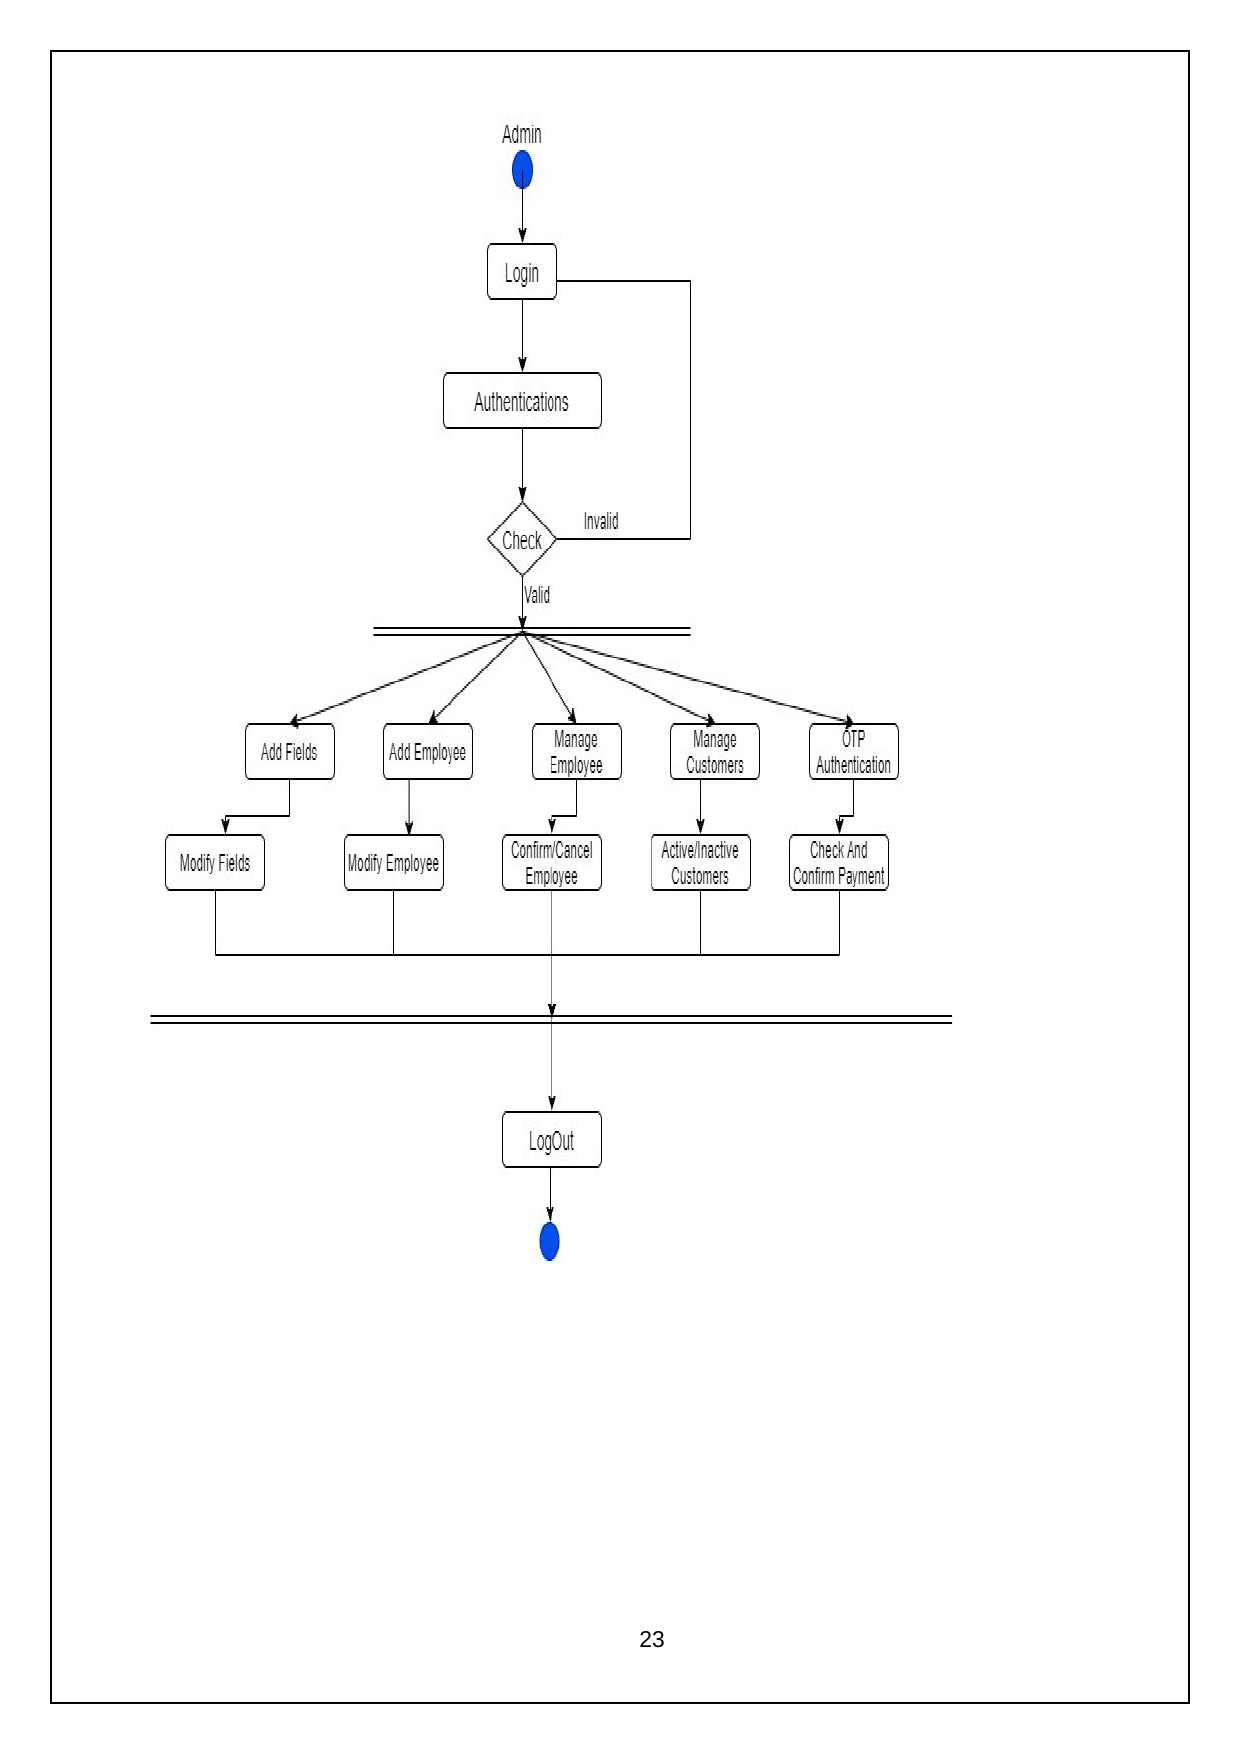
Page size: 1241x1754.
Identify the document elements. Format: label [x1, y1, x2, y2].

picture [150, 114, 953, 1261]
